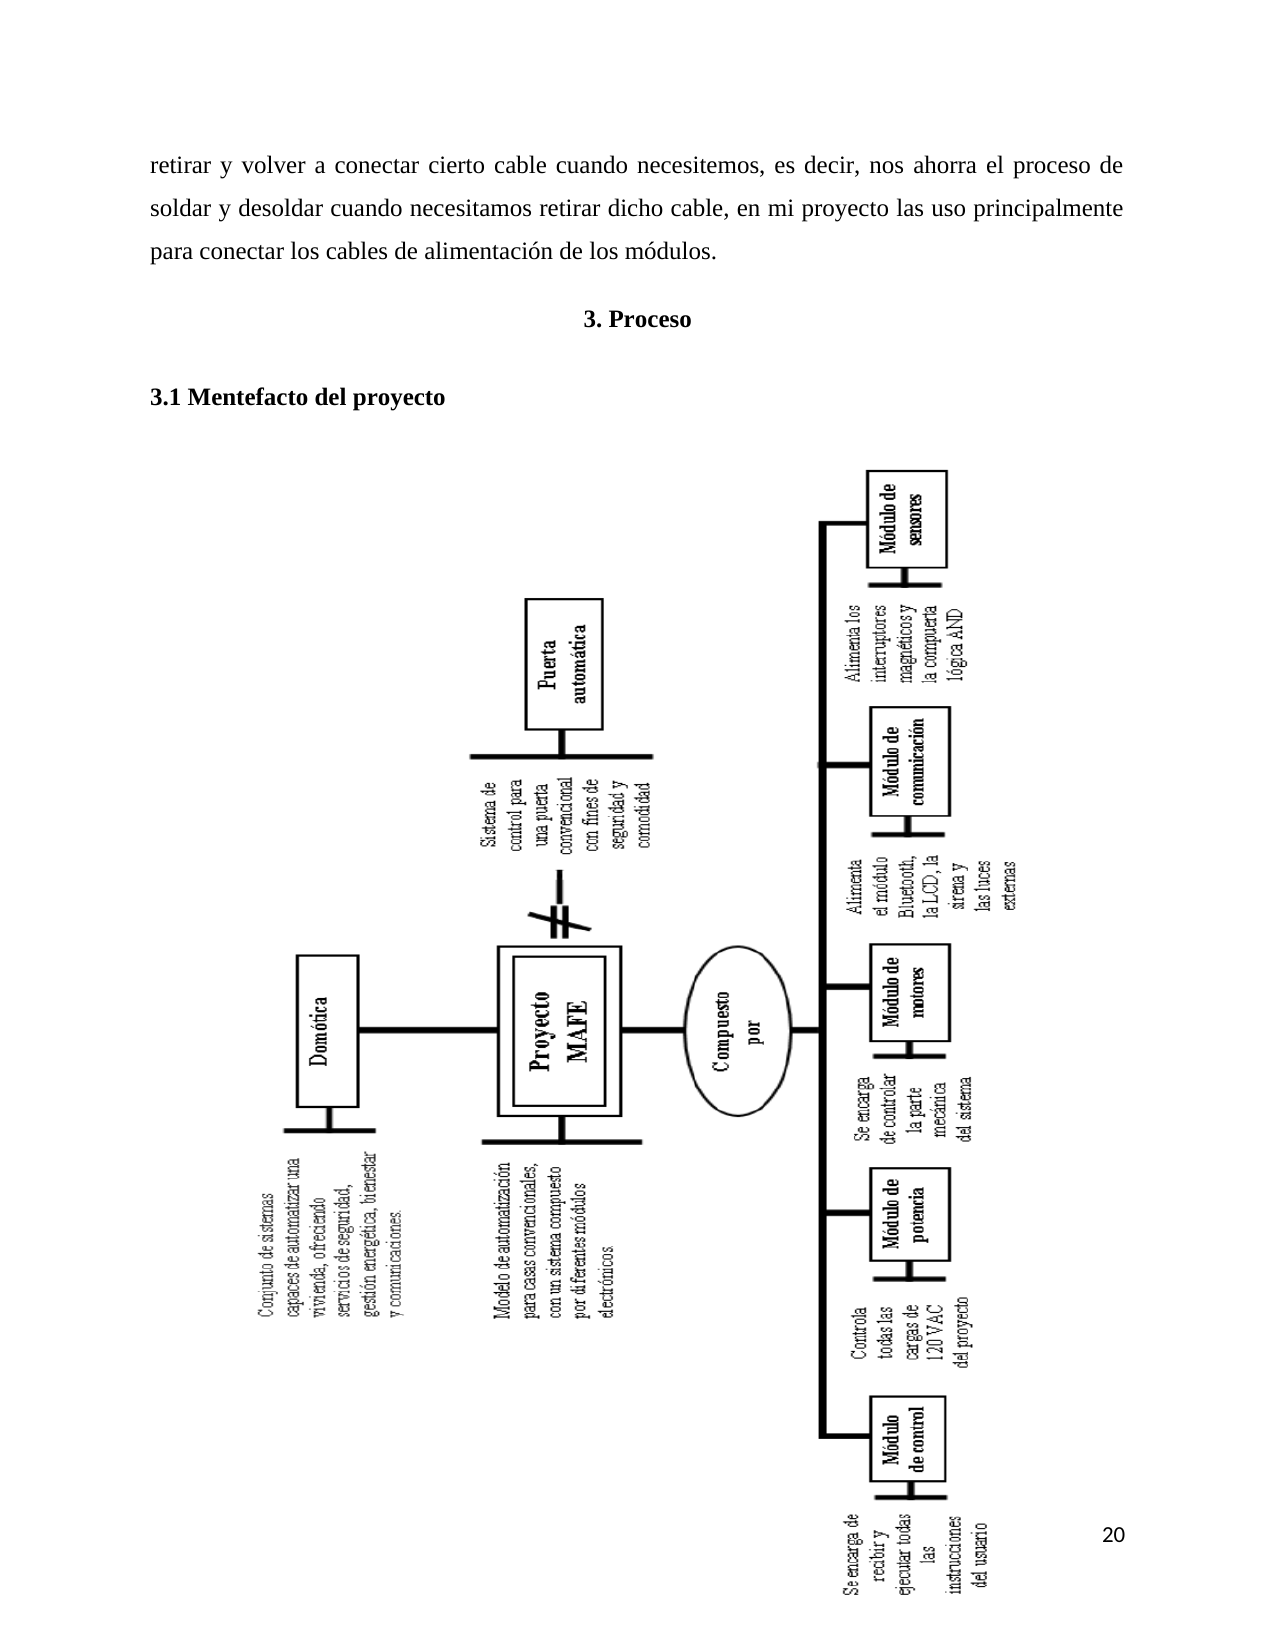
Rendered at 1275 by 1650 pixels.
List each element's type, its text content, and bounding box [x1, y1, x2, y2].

subtitle 3.1 Mentefacto del proyecto [150, 382, 1125, 411]
picture [241, 457, 1036, 1607]
subtitle 3. Proceso [150, 304, 1125, 333]
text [150, 150, 1125, 265]
